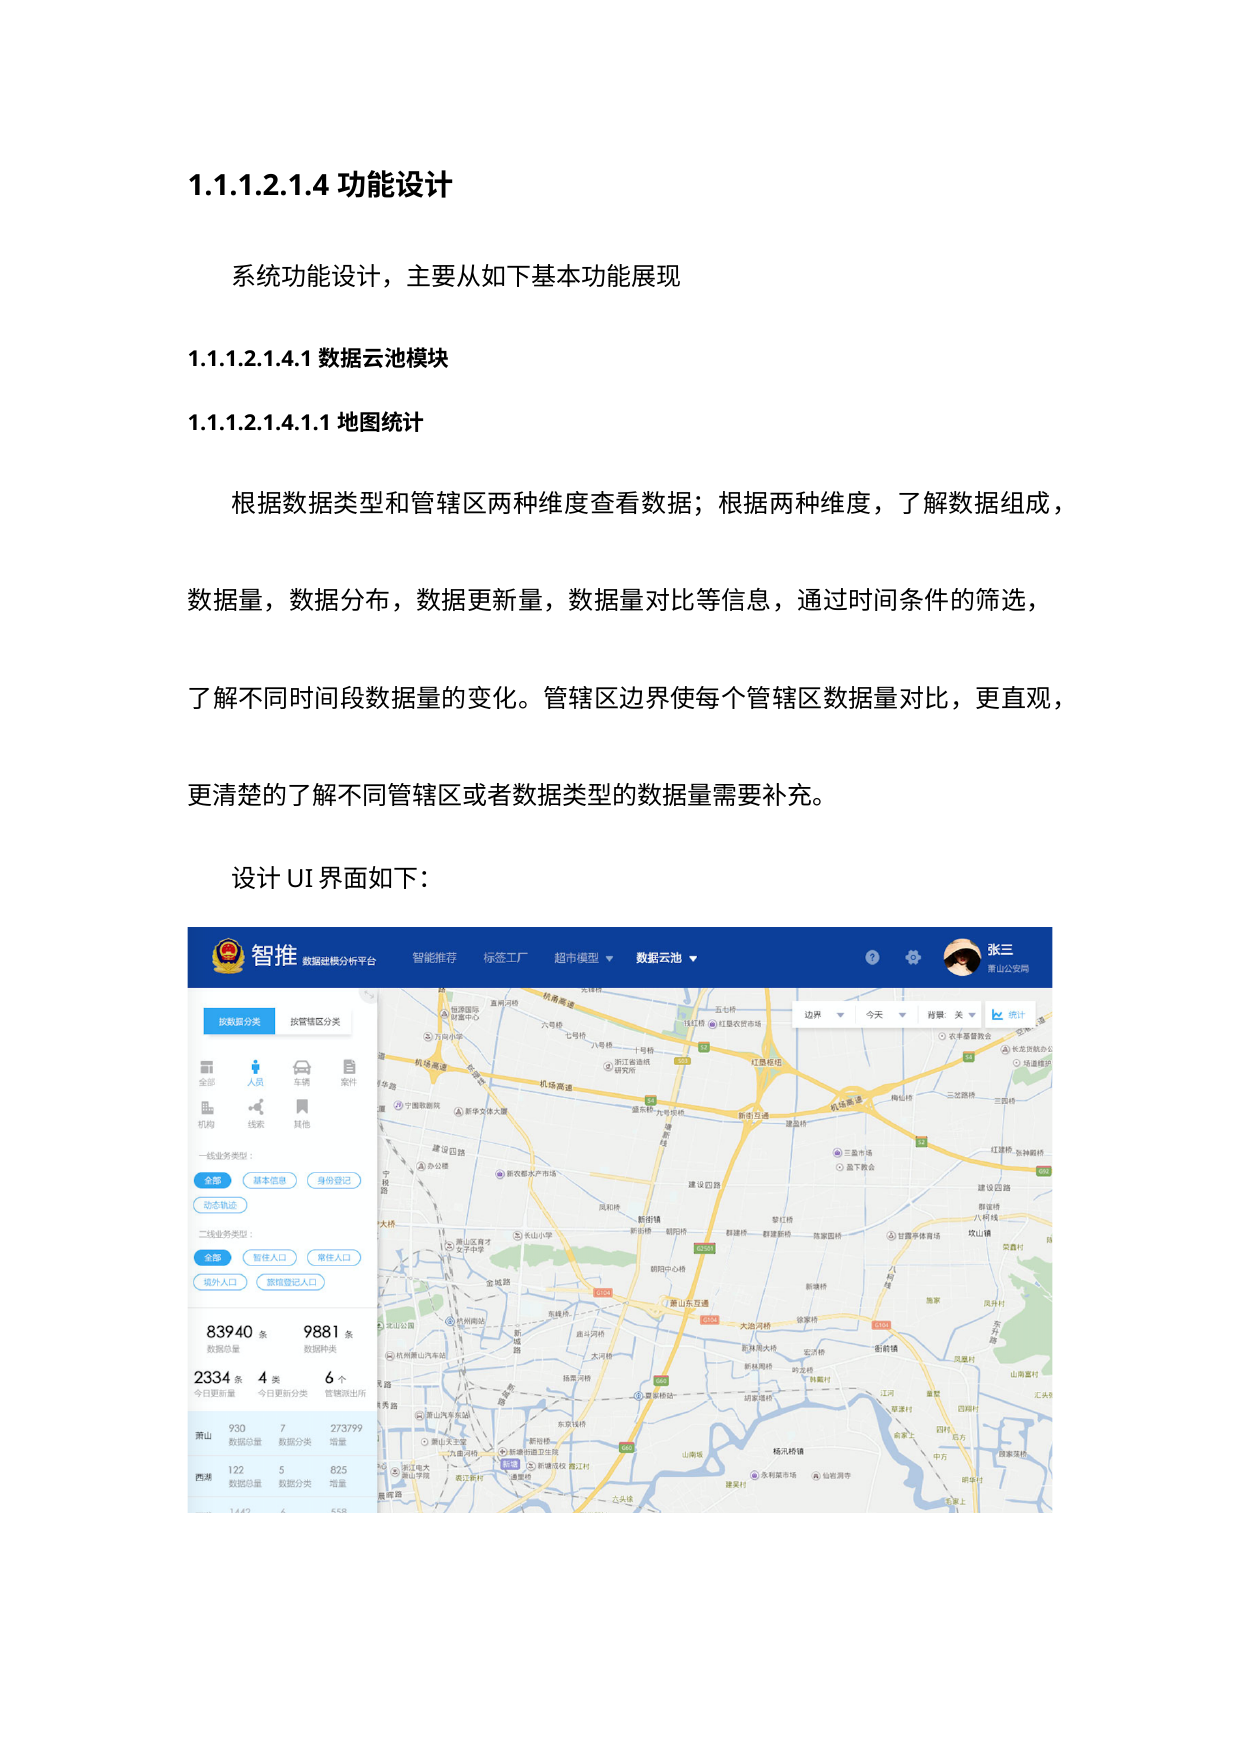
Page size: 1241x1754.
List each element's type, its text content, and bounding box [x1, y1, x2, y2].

text 系统功能设计，主要从如下基本功能展现 [231, 242, 1053, 307]
text 功能设计 [187, 162, 1053, 204]
picture [187, 927, 1053, 1513]
text 根据数据类型和管辖区两种维度查看数据；根据两种维度，了解数据组成，数据量，数据分布，数据更新量，数据量对比等信息，通过时间条件的筛选，了解不同时间段数据量的变化。管辖区边界使每个管辖区数据量对比，更直观，更清楚的了解不同管辖区或者数据类型的数据量需要补充。 [187, 469, 1053, 826]
text 数据云池模块 [187, 341, 1053, 373]
text 设计UI界面如下： [187, 844, 1053, 909]
text 地图统计 [187, 405, 1028, 437]
